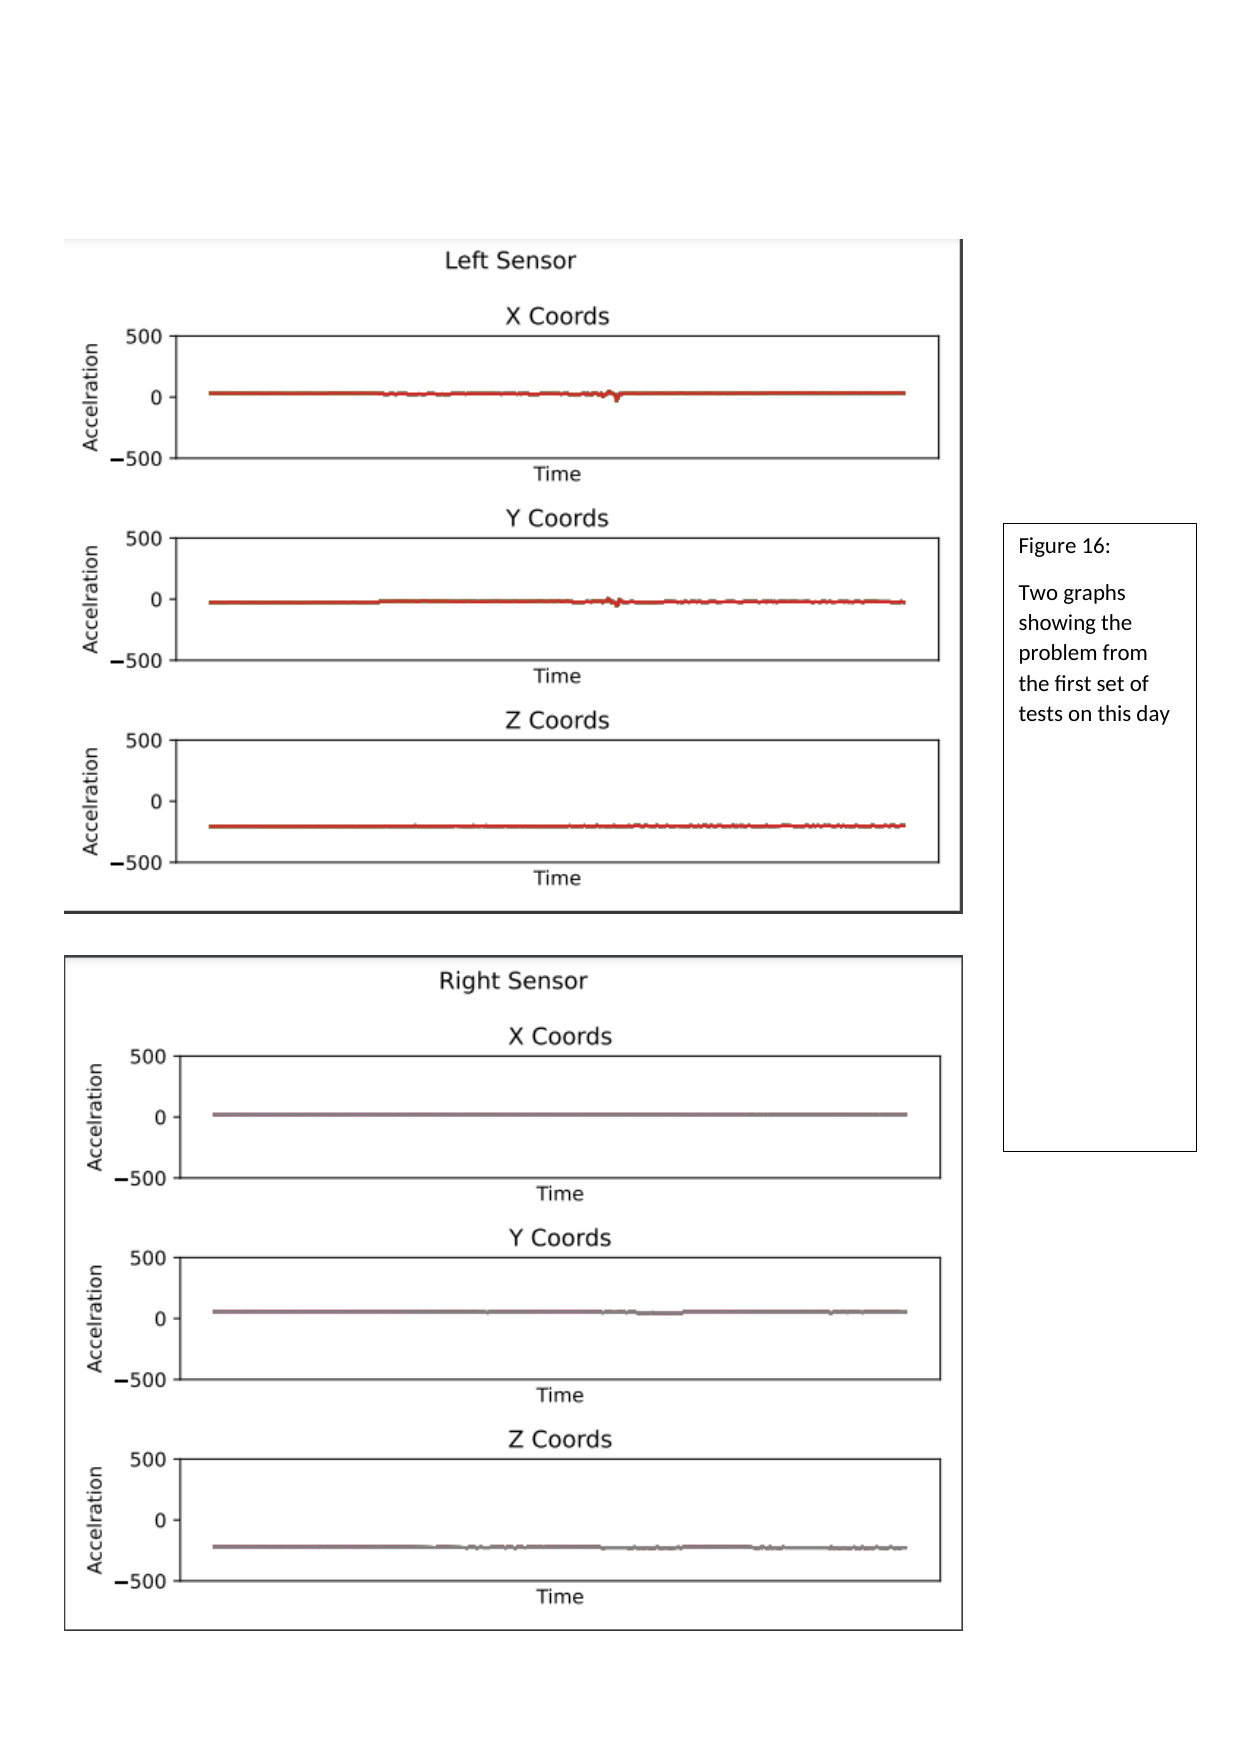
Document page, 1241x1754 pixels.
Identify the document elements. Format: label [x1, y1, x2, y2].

picture [64, 239, 963, 914]
picture [64, 955, 963, 1631]
